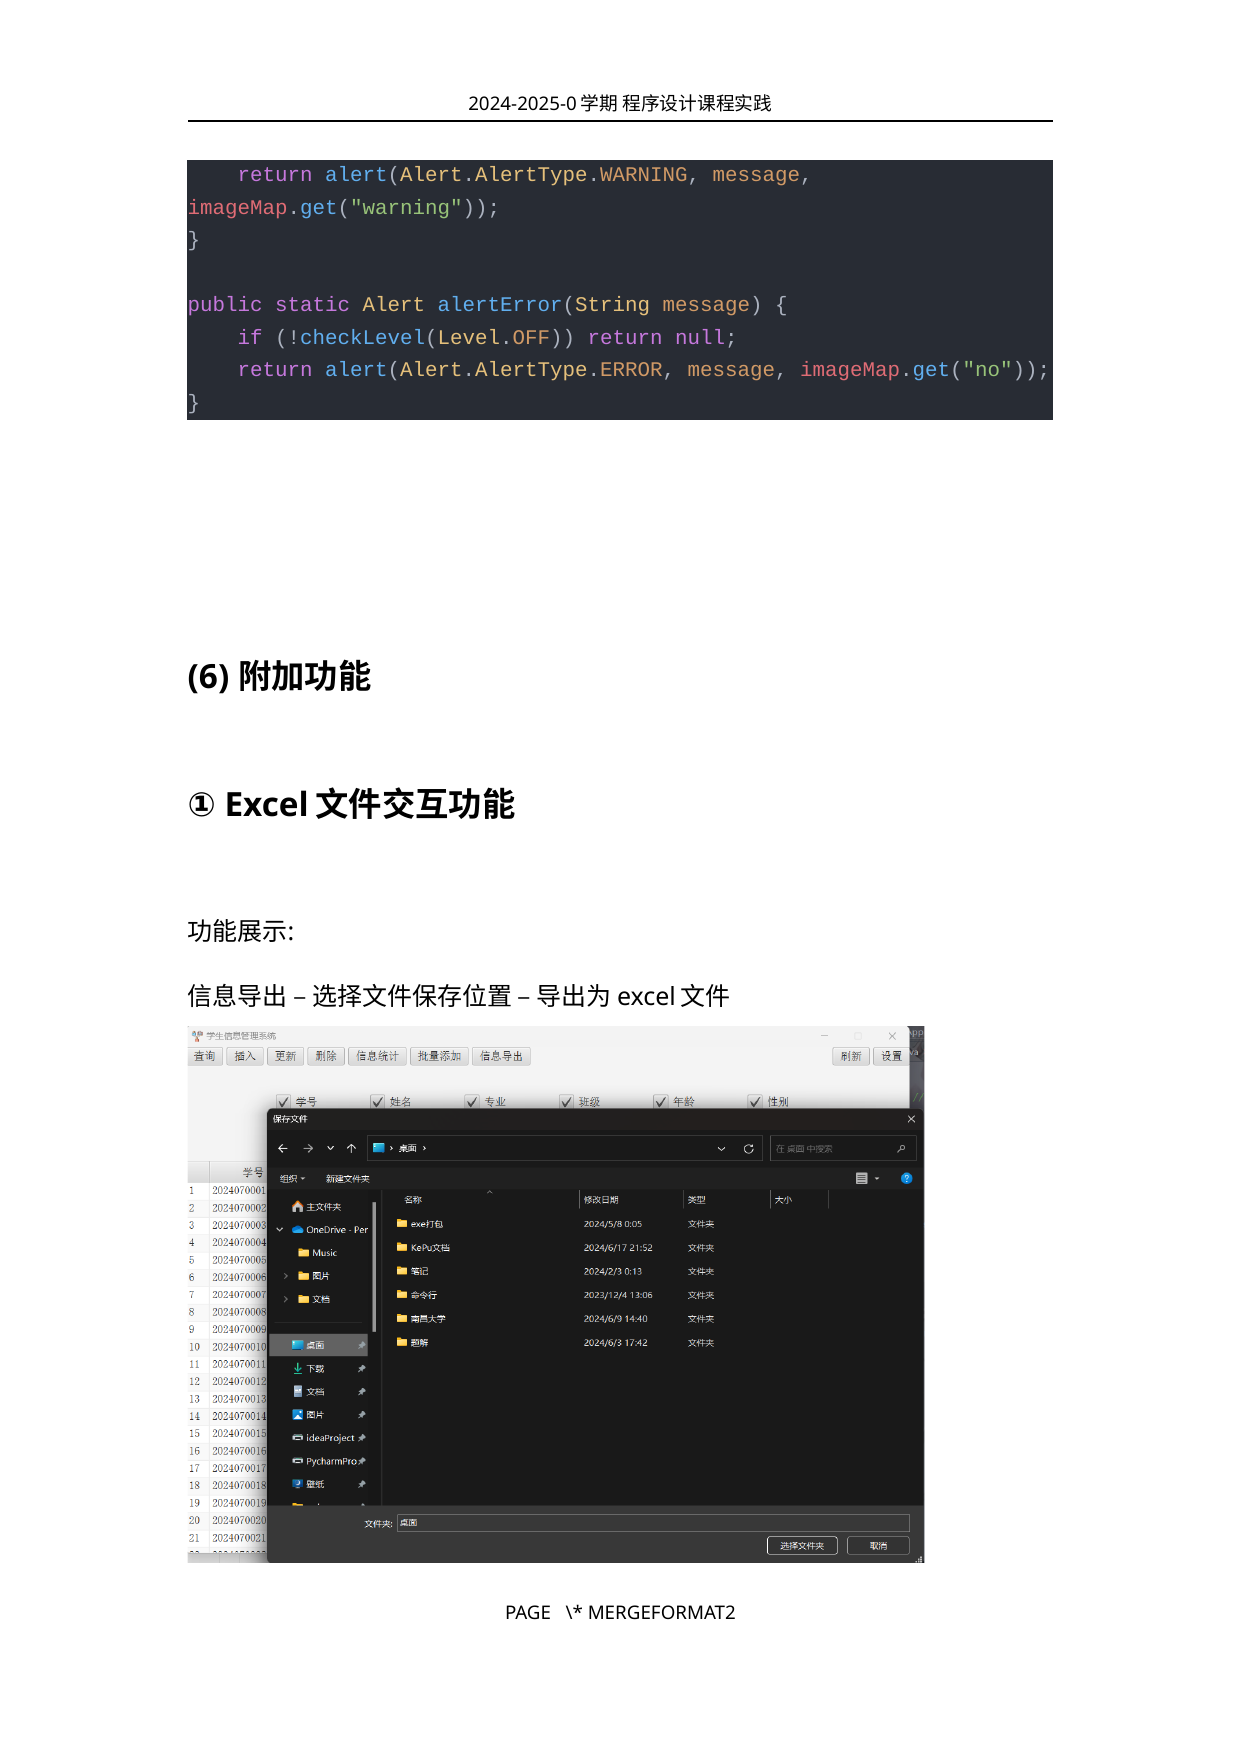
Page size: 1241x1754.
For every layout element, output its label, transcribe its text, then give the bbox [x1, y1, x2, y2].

text 功能展示: [187, 897, 1053, 962]
subtitle ① Excel文件交互功能 [187, 769, 1053, 834]
text 信息导出 – 选择文件保存位置 – 导出为excel文件 [187, 962, 1053, 1027]
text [187, 160, 1053, 420]
subtitle (6) 附加功能 [187, 642, 1053, 707]
picture [187, 1026, 925, 1563]
